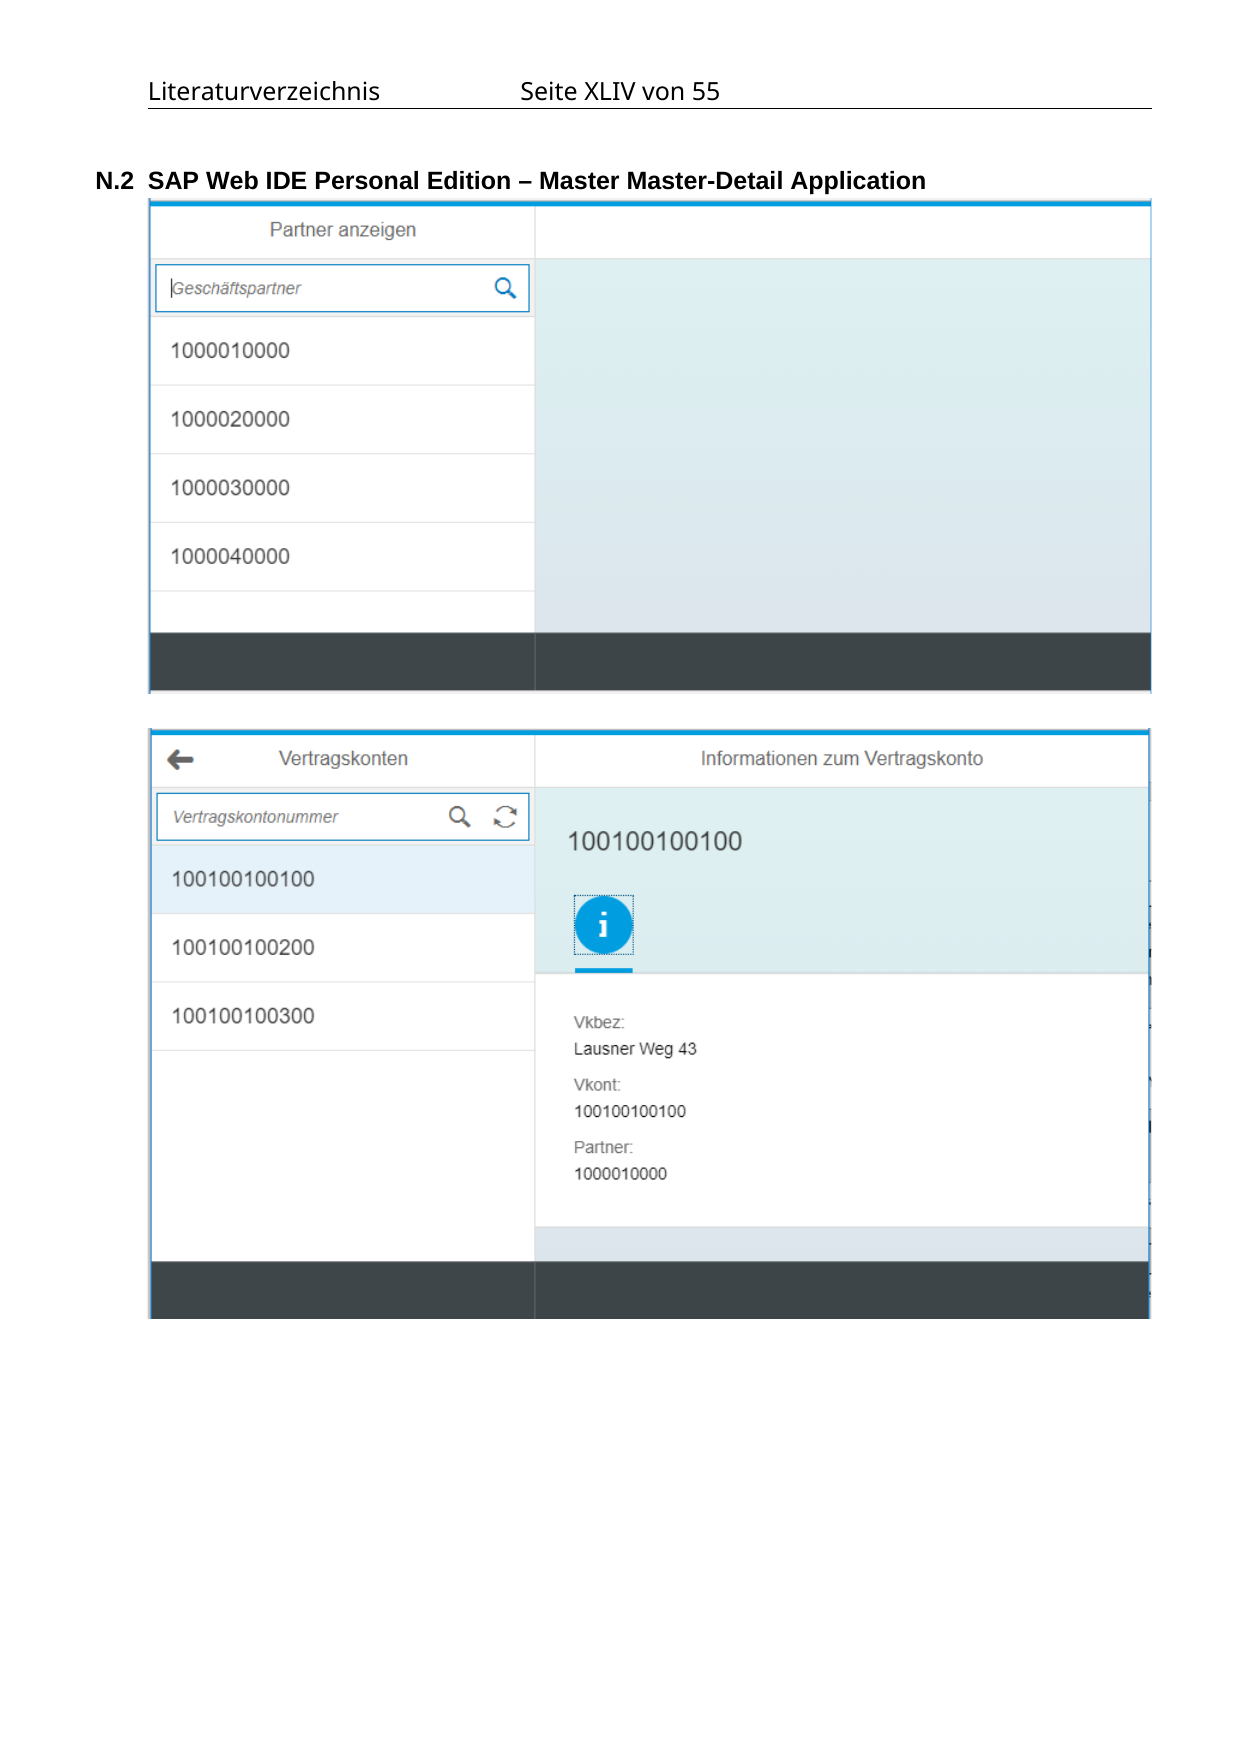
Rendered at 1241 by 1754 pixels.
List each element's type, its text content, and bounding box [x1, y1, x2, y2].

picture [147, 198, 1152, 694]
picture [147, 728, 1152, 1319]
text SAP Web IDE Personal Edition – Master Master-Detail Application [95, 166, 1152, 195]
